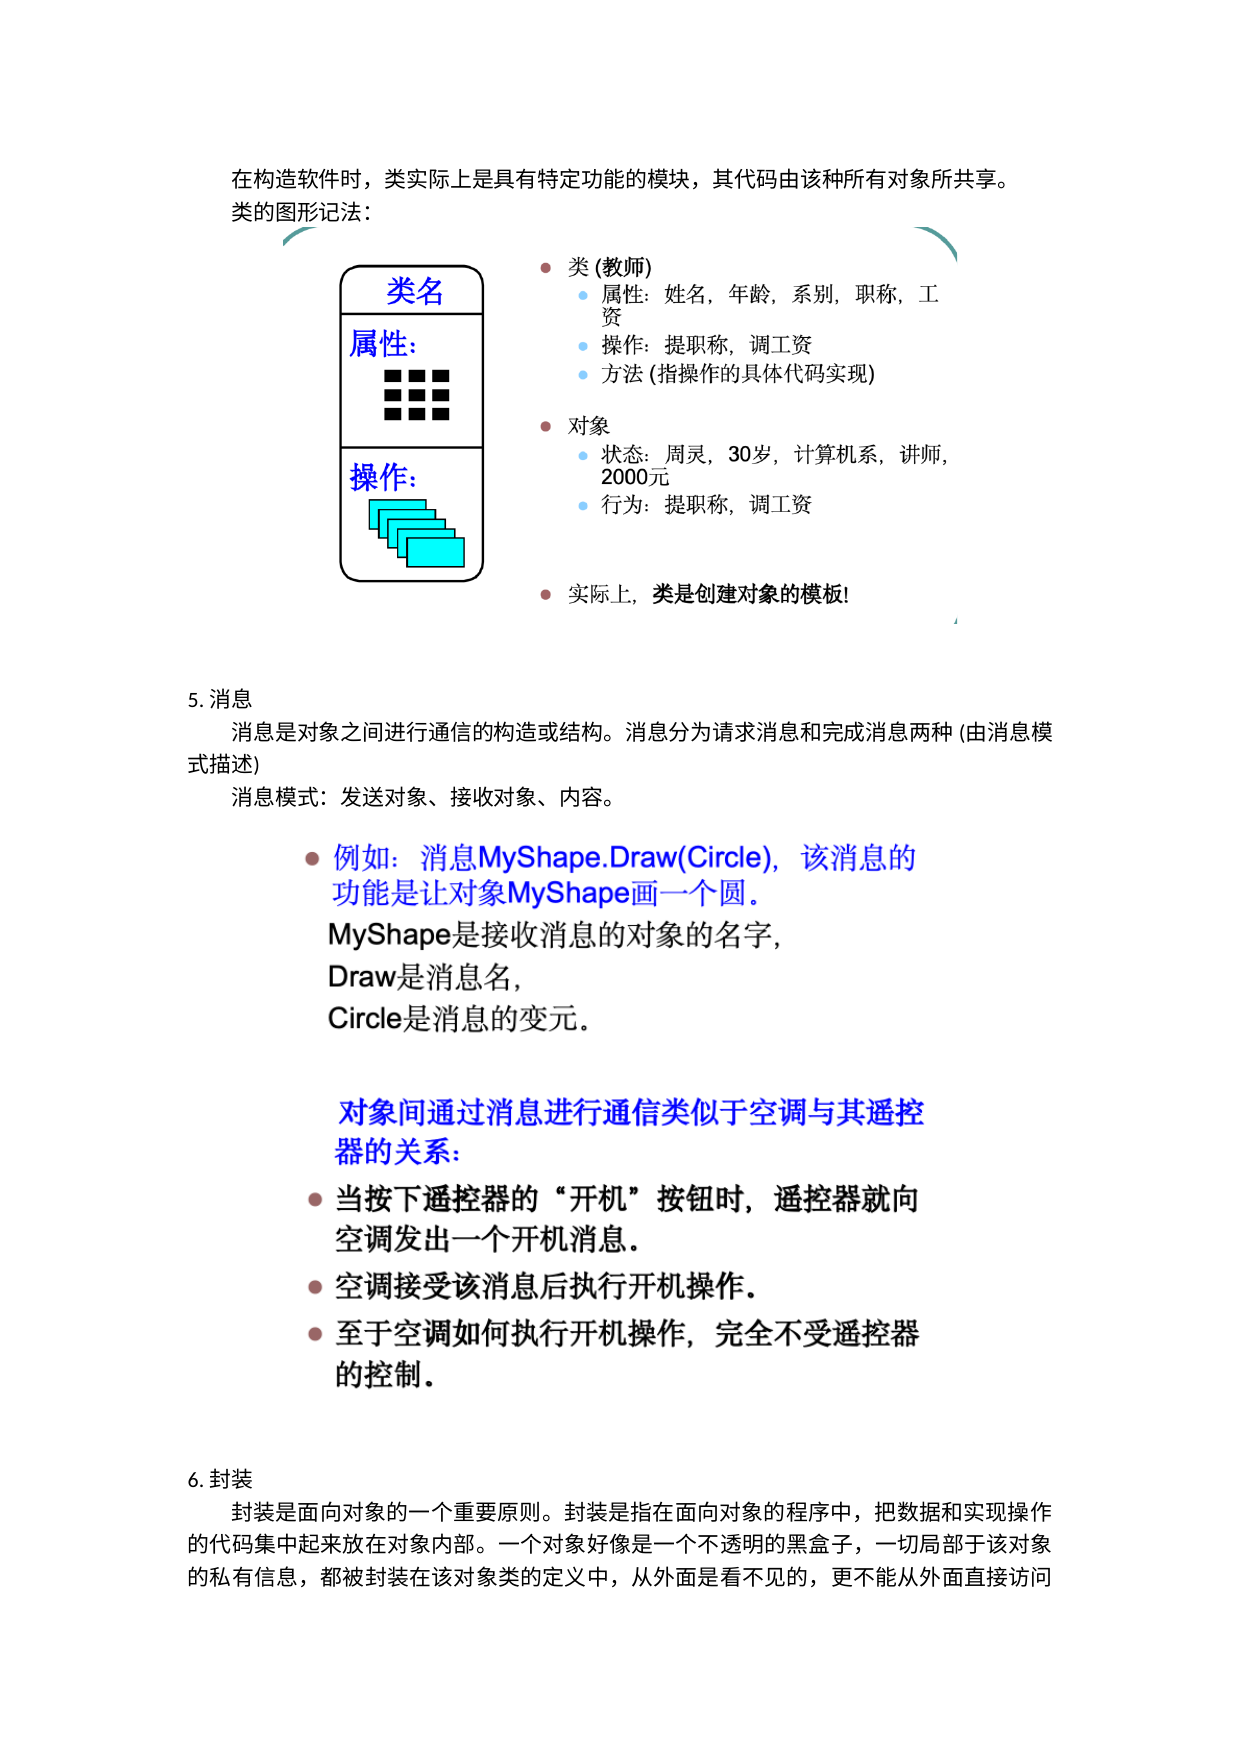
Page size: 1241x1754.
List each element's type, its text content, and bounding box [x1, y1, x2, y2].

picture [299, 1072, 942, 1411]
list 消息 [187, 682, 1053, 714]
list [187, 1494, 1053, 1592]
list 在构造软件时，类实际上是具有特定功能的模块，其代码由该种所有对象所共享。 [187, 162, 1053, 194]
picture [283, 227, 958, 624]
list 类的图形记法： [187, 194, 1053, 227]
list 消息模式：发送对象、接收对象、内容。 [187, 779, 1053, 812]
list 消息是对象之间进行通信的构造或结构。消息分为请求消息和完成消息两种 (由消息模式描述) [187, 714, 1053, 779]
picture [296, 812, 944, 1050]
list 封装 [187, 1462, 1053, 1494]
